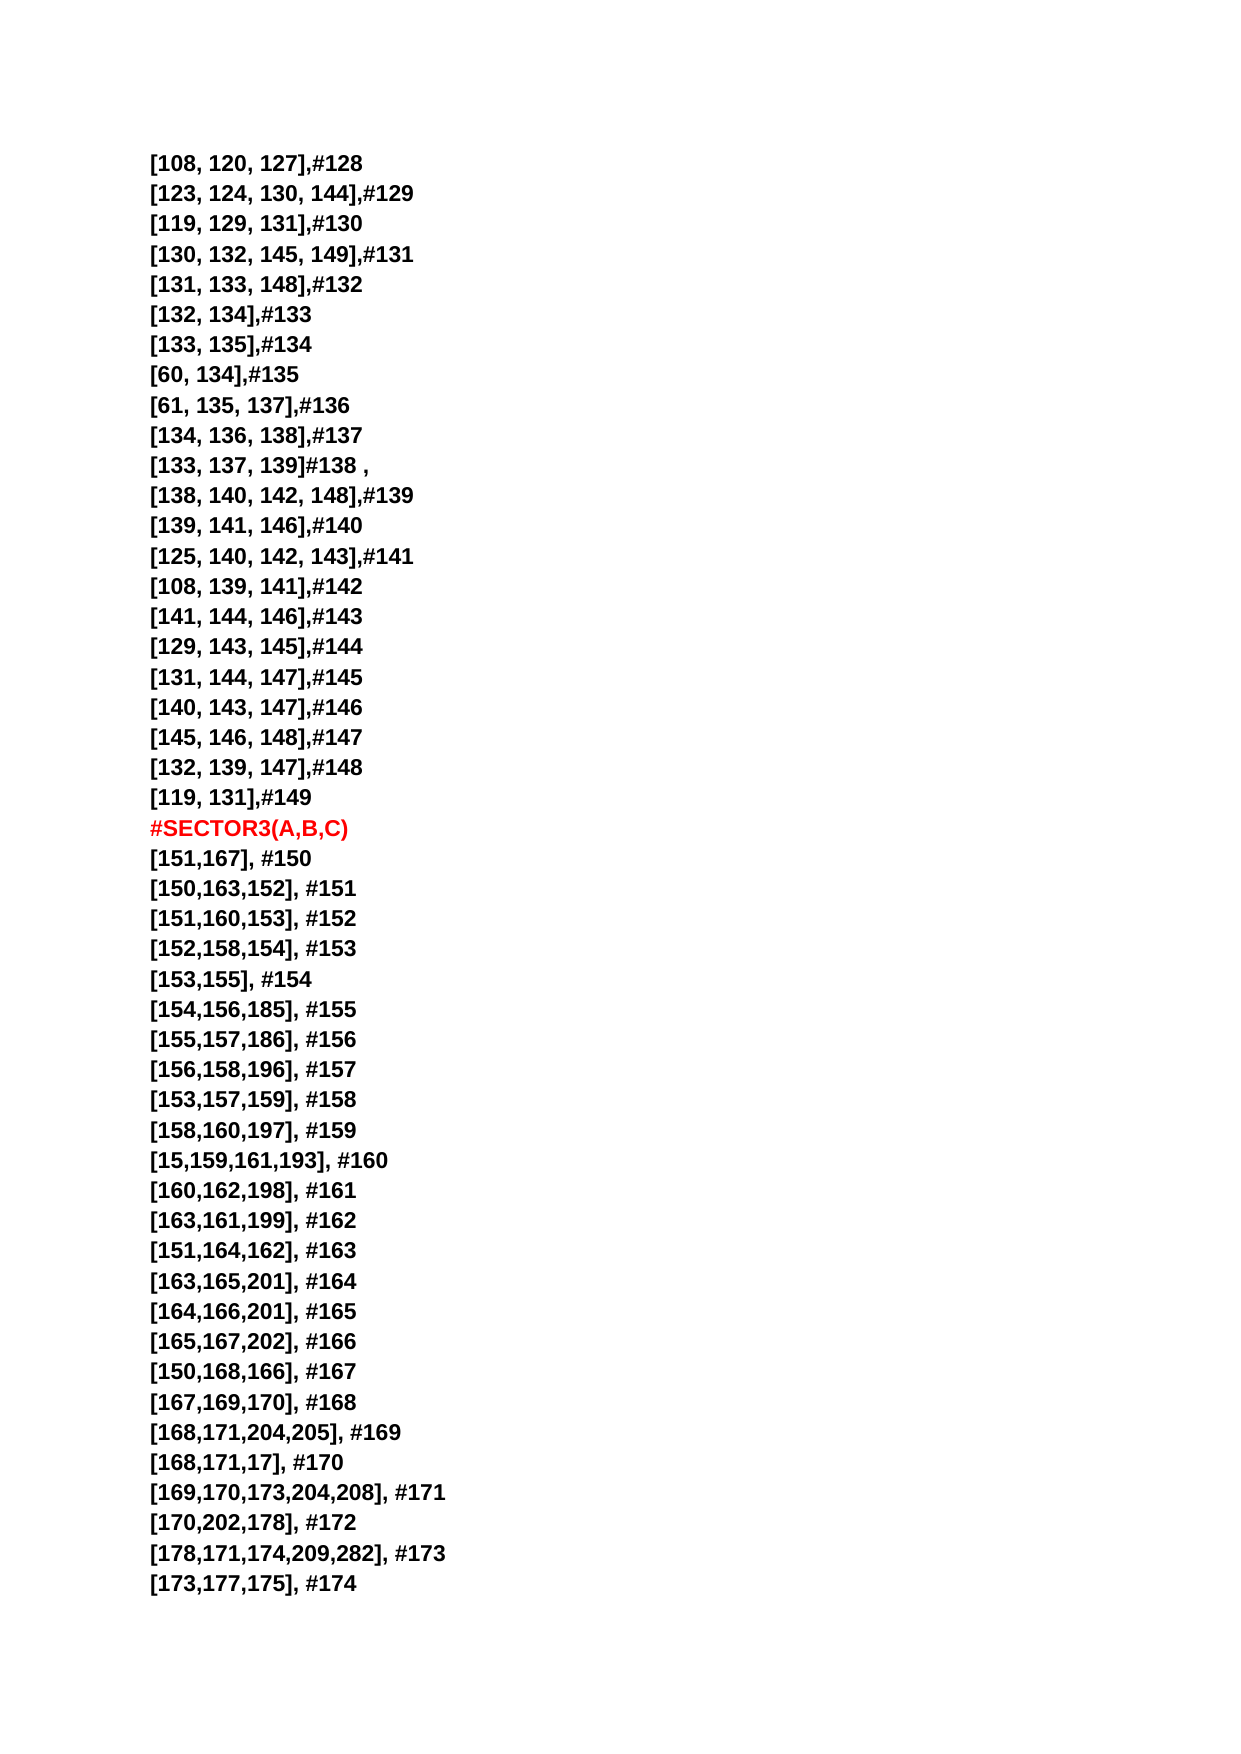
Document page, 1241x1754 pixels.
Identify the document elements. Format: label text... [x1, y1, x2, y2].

text [131, 133, 148],#132 [150, 271, 1090, 297]
text [139, 141, 146],#140 [150, 512, 1090, 539]
text [150,168,166], #167 [150, 1358, 1090, 1385]
text [151,160,153], #152 [150, 905, 1090, 932]
text [164,166,201], #165 [150, 1298, 1090, 1324]
text [129, 143, 145],#144 [150, 633, 1090, 660]
text [165,167,202], #166 [150, 1328, 1090, 1354]
text [155,157,186], #156 [150, 1026, 1090, 1052]
text [108, 120, 127],#128 [150, 150, 1090, 176]
text [173,177,175], #174 [150, 1570, 1090, 1596]
text [169,170,173,204,208], #171 [150, 1479, 1090, 1506]
text [163,165,201], #164 [150, 1268, 1090, 1294]
text [132, 139, 147],#148 [150, 754, 1090, 781]
text [133, 137, 139]#138 , [150, 452, 1090, 478]
text [119, 131],#149 [150, 784, 1090, 811]
text [108, 139, 141],#142 [150, 573, 1090, 599]
text #SECTOR3(A,B,C) [150, 814, 1090, 841]
text [167,169,170], #168 [150, 1388, 1090, 1415]
text [156,158,196], #157 [150, 1056, 1090, 1083]
text [168,171,204,205], #169 [150, 1419, 1090, 1445]
text [125, 140, 142, 143],#141 [150, 543, 1090, 569]
text [151,164,162], #163 [150, 1237, 1090, 1264]
text [151,167], #150 [150, 845, 1090, 871]
text [119, 129, 131],#130 [150, 210, 1090, 237]
text [145, 146, 148],#147 [150, 724, 1090, 750]
text [15,159,161,193], #160 [150, 1147, 1090, 1173]
text [153,155], #154 [150, 966, 1090, 992]
text [61, 135, 137],#136 [150, 392, 1090, 418]
text [158,160,197], #159 [150, 1117, 1090, 1143]
text [138, 140, 142, 148],#139 [150, 482, 1090, 509]
text [141, 144, 146],#143 [150, 603, 1090, 629]
text [178,171,174,209,282], #173 [150, 1539, 1090, 1566]
text [130, 132, 145, 149],#131 [150, 241, 1090, 267]
text [152,158,154], #153 [150, 935, 1090, 962]
text [153,157,159], #158 [150, 1086, 1090, 1113]
text [150,163,152], #151 [150, 875, 1090, 901]
text [154,156,185], #155 [150, 996, 1090, 1022]
text [140, 143, 147],#146 [150, 694, 1090, 720]
text [60, 134],#135 [150, 361, 1090, 388]
text [131, 144, 147],#145 [150, 663, 1090, 690]
text [163,161,199], #162 [150, 1207, 1090, 1234]
text [123, 124, 130, 144],#129 [150, 180, 1090, 207]
text [133, 135],#134 [150, 331, 1090, 358]
text [160,162,198], #161 [150, 1177, 1090, 1203]
text [134, 136, 138],#137 [150, 422, 1090, 448]
text [170,202,178], #172 [150, 1509, 1090, 1536]
text [132, 134],#133 [150, 301, 1090, 327]
text [168,171,17], #170 [150, 1449, 1090, 1475]
